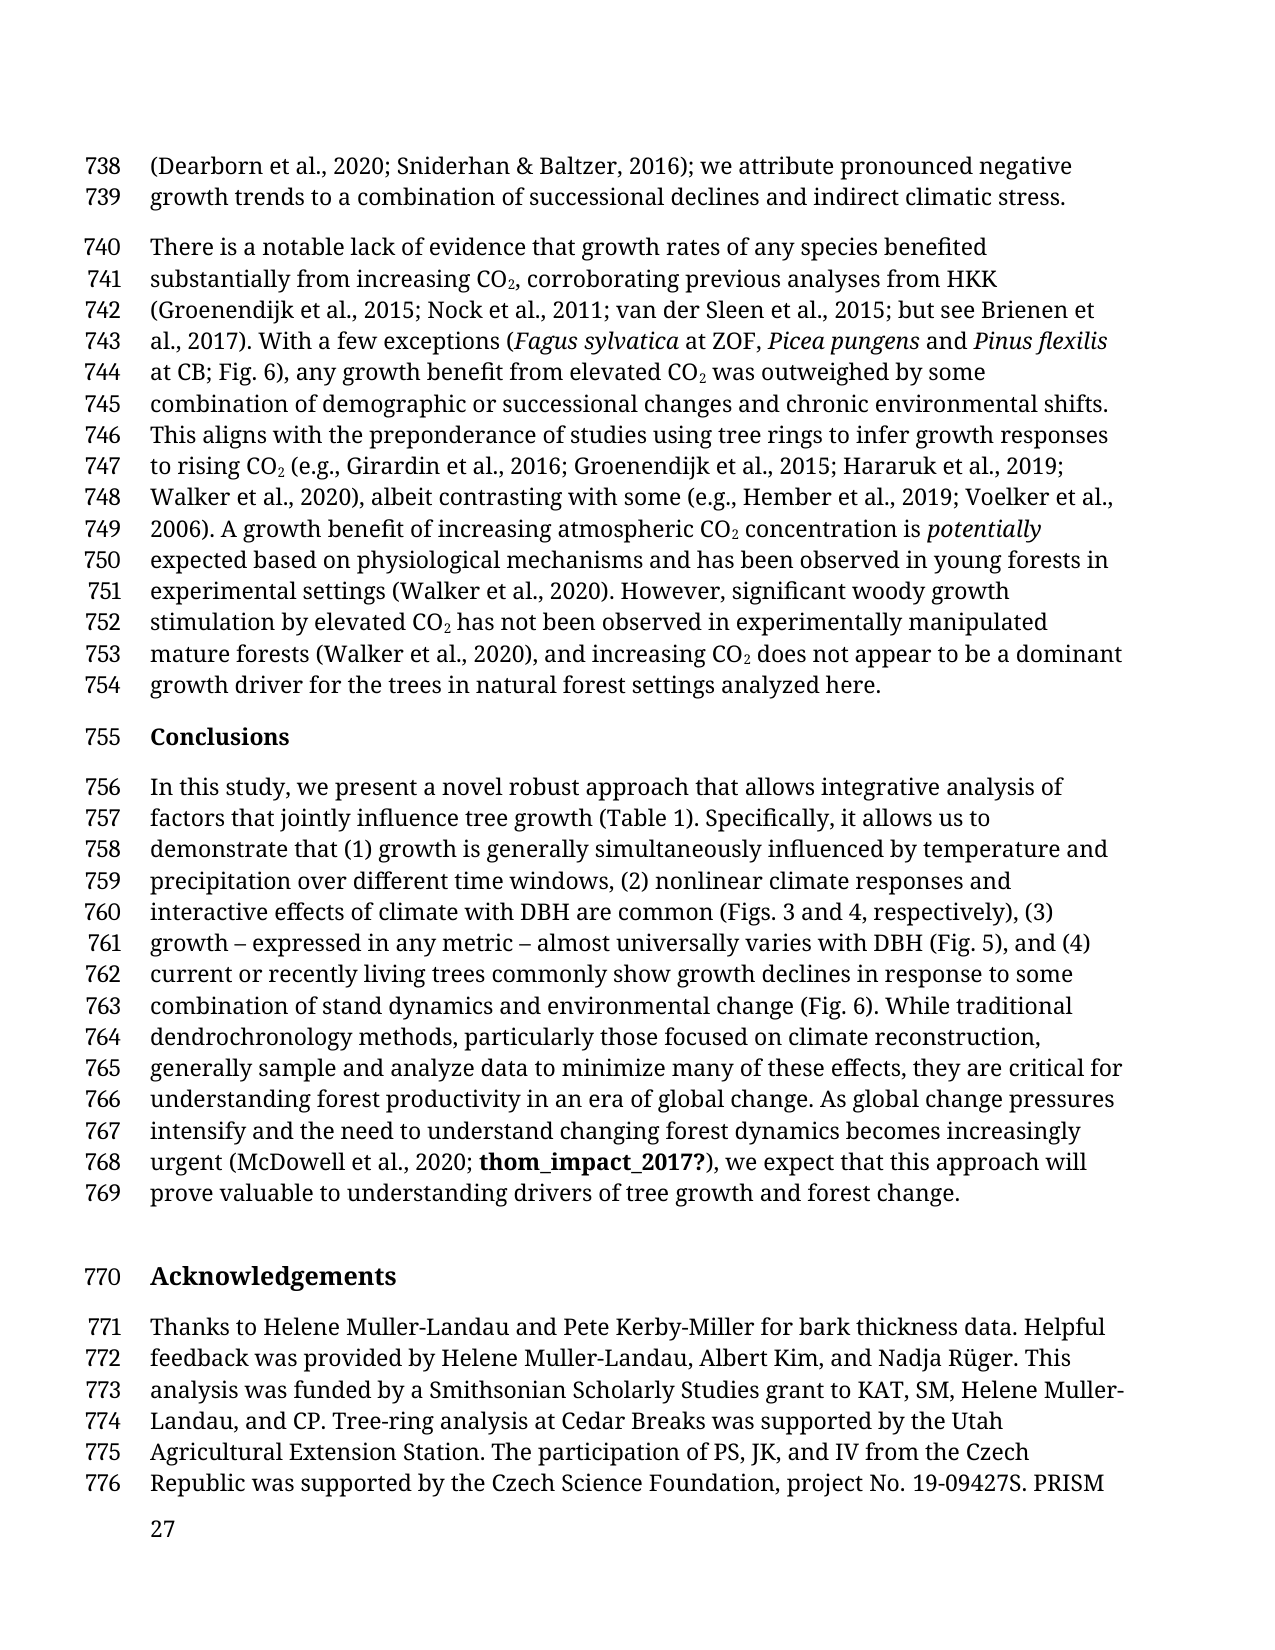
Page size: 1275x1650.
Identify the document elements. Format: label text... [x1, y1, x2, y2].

subtitle Acknowledgements [150, 1258, 1125, 1292]
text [150, 150, 1125, 212]
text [150, 1311, 1125, 1499]
subtitle Conclusions [150, 721, 1125, 752]
text There is a notable lack of evidence that growth rates of any species benefited substantially from increasing CO2, corroborating previous analyses from HKK (Groenendijk et al., 2015; Nock et al., 2011; van der Sleen et al., 2015; but see Brienen et al., 2017). With a few exceptions (Fagus sylvatica at ZOF, Picea pungens and Pinus flexilis at CB; Fig. 6), any growth benefit from elevated CO2 was outweighed by some combination of demographic or successional changes and chronic environmental shifts. This aligns with the preponderance of studies using tree rings to infer growth responses to rising CO2 (e.g., Girardin et al., 2016; Groenendijk et al., 2015; Hararuk et al., 2019; Walker et al., 2020), albeit contrasting with some (e.g., Hember et al., 2019; Voelker et al., 2006). A growth benefit of increasing atmospheric CO2 concentration is potentially expected based on physiological mechanisms and has been observed in young forests in experimental settings (Walker et al., 2020). However, significant woody growth stimulation by elevated CO2 has not been observed in experimentally manipulated mature forests (Walker et al., 2020), and increasing CO2 does not appear to be a dominant growth driver for the trees in natural forest settings analyzed here. [150, 231, 1125, 700]
text In this study, we present a novel robust approach that allows integrative analysis of factors that jointly influence tree growth (Table 1). Specifically, it allows us to demonstrate that (1) growth is generally simultaneously influenced by temperature and precipitation over different time windows, (2) nonlinear climate responses and interactive effects of climate with DBH are common (Figs. 3 and 4, respectively), (3) growth – expressed in any metric – almost universally varies with DBH (Fig. 5), and (4) current or recently living trees commonly show growth declines in response to some combination of stand dynamics and environmental change (Fig. 6). While traditional dendrochronology methods, particularly those focused on climate reconstruction, generally sample and analyze data to minimize many of these effects, they are critical for understanding forest productivity in an era of global change. As global change pressures intensify and the need to understand changing forest dynamics becomes increasingly urgent (McDowell et al., 2020; thom_impact_2017?), we expect that this approach will prove valuable to understanding drivers of tree growth and forest change. [150, 771, 1125, 1208]
